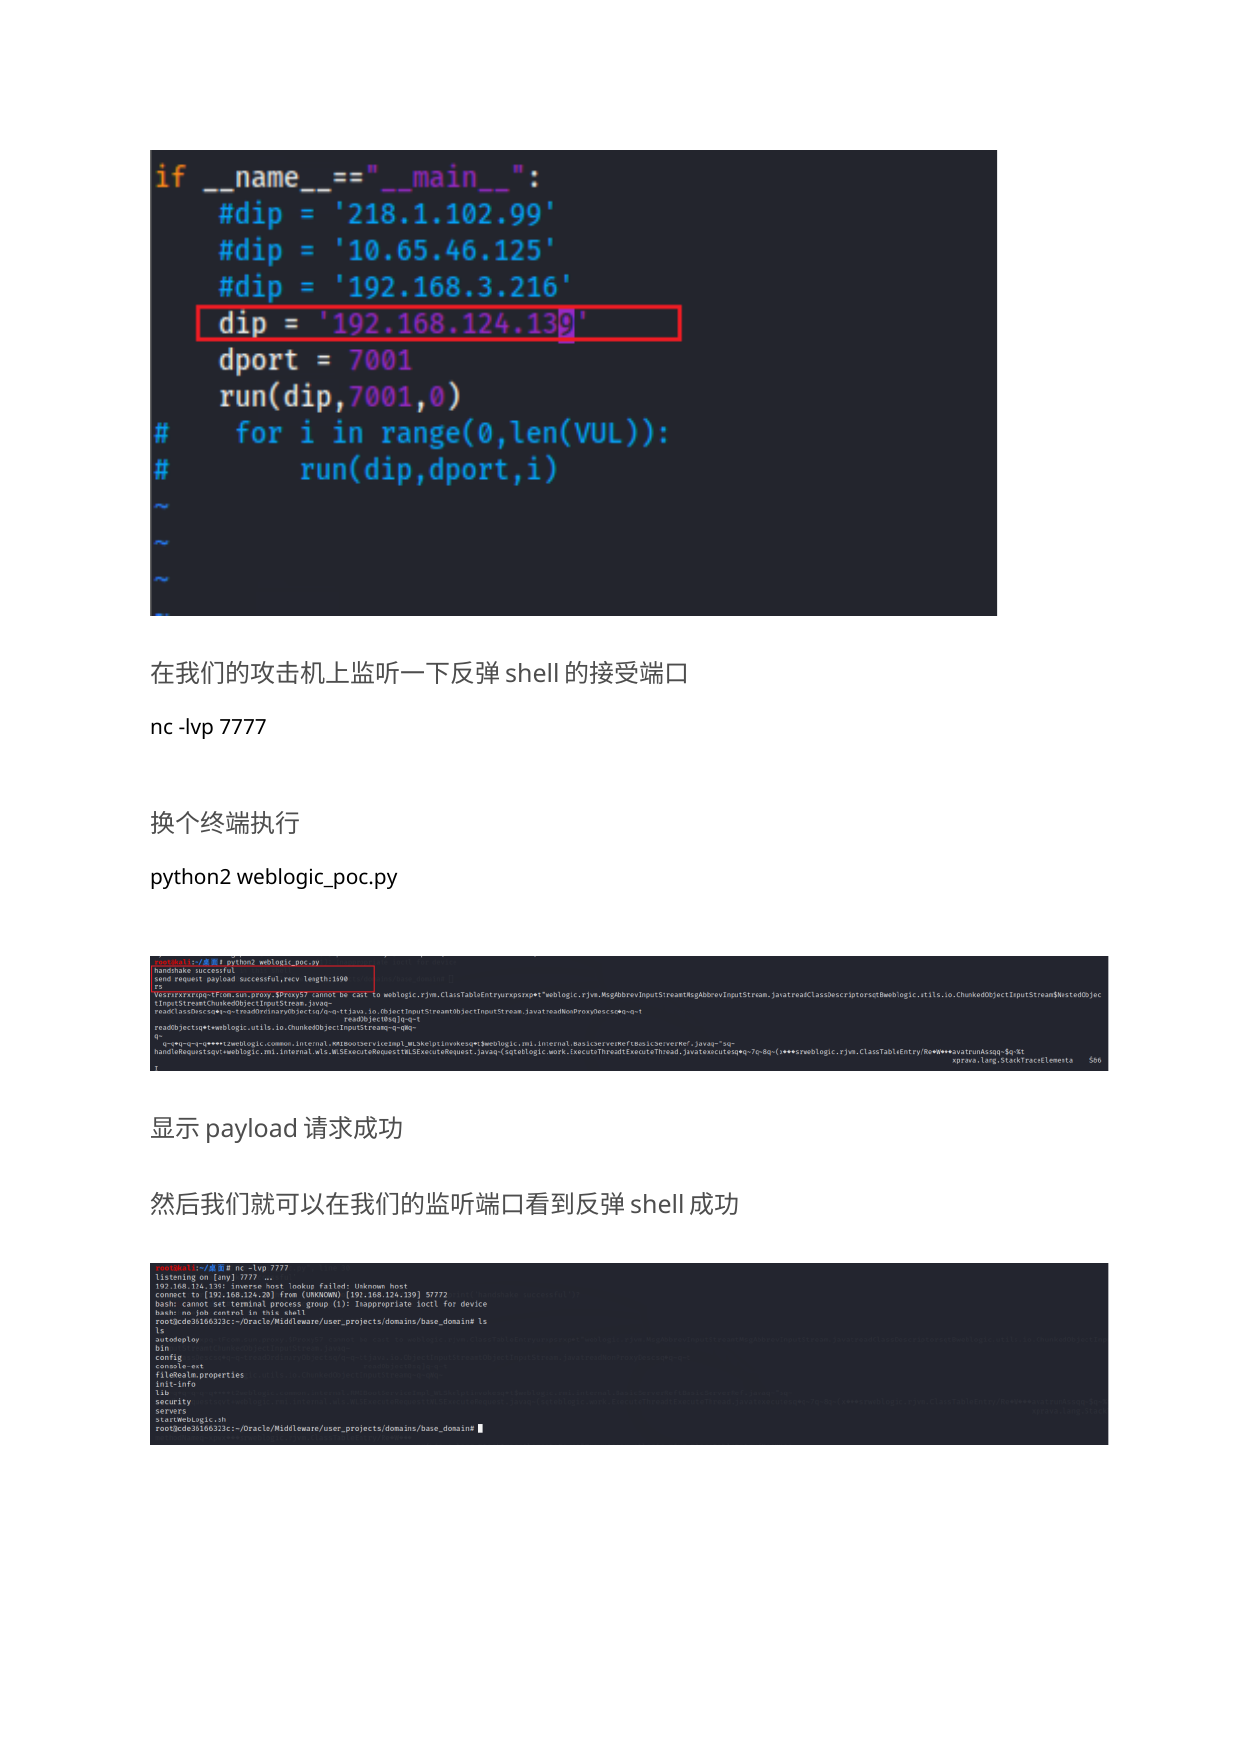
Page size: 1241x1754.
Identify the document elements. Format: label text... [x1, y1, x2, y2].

text 换个终端执行 [150, 806, 1090, 840]
text 显示payload请求成功 [150, 1111, 1090, 1145]
text 然后我们就可以在我们的监听端口看到反弹shell成功 [150, 1187, 1090, 1221]
picture [150, 150, 998, 616]
picture [150, 1263, 1109, 1445]
picture [150, 956, 1109, 1071]
text 在我们的攻击机上监听一下反弹shell的接受端口 [150, 656, 1090, 690]
